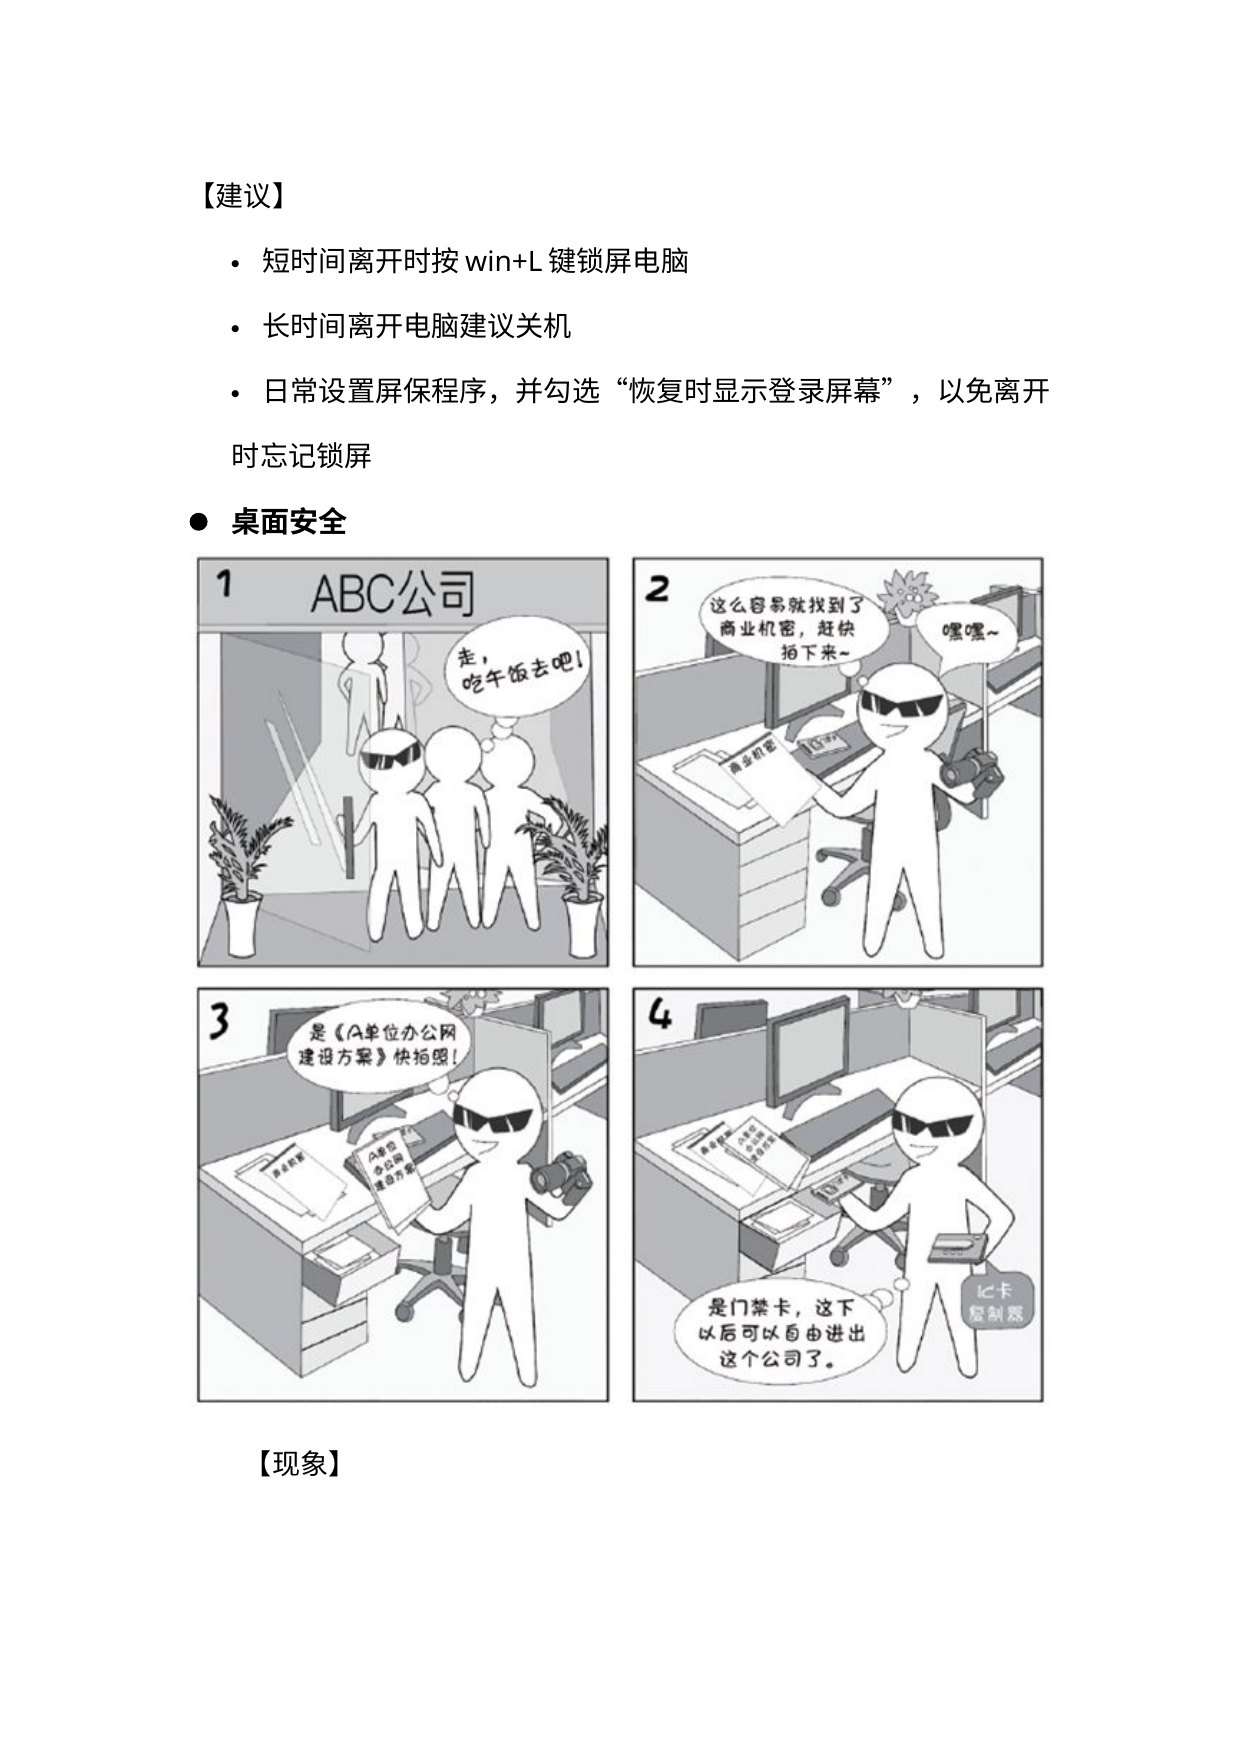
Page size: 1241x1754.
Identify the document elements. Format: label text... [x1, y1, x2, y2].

text 【现象】 [187, 1429, 1053, 1494]
list 桌面安全 [187, 487, 1053, 552]
text 【建议】 [187, 162, 1053, 227]
list 长时间离开电脑建议关机 [232, 292, 1053, 357]
picture [190, 552, 1050, 1407]
list 短时间离开时按win+L键锁屏电脑 [232, 227, 1053, 292]
list 日常设置屏保程序，并勾选“恢复时显示登录屏幕”，以免离开时忘记锁屏 [232, 357, 1053, 487]
